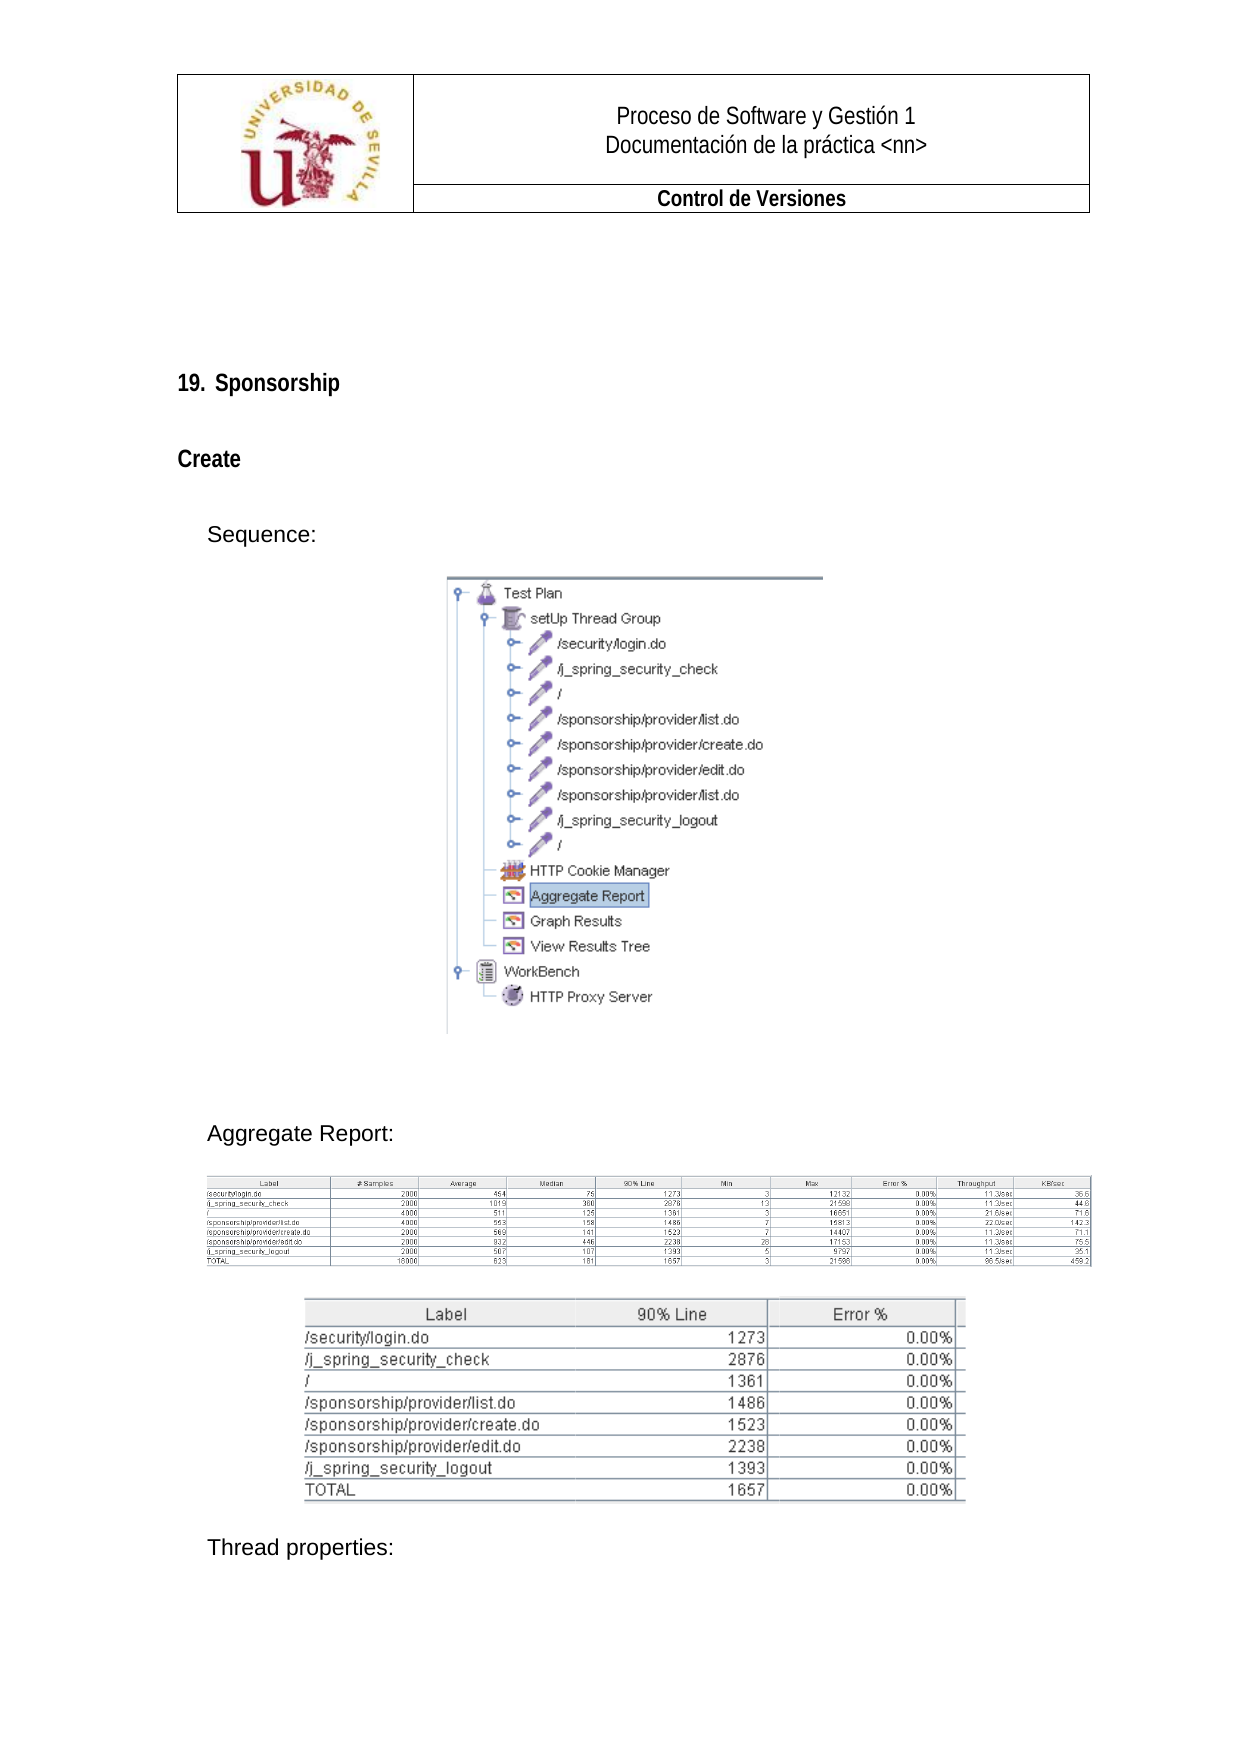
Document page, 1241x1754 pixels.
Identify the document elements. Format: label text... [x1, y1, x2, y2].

subtitle Create [177, 444, 1063, 473]
text Thread properties: [177, 1534, 1063, 1560]
text Sequence: [177, 521, 1063, 547]
picture [240, 79, 381, 208]
subtitle Sponsorship [177, 368, 1063, 397]
picture [446, 576, 823, 1034]
text Aggregate Report: [177, 1119, 1063, 1146]
picture [304, 1296, 966, 1504]
picture [206, 1175, 1093, 1267]
